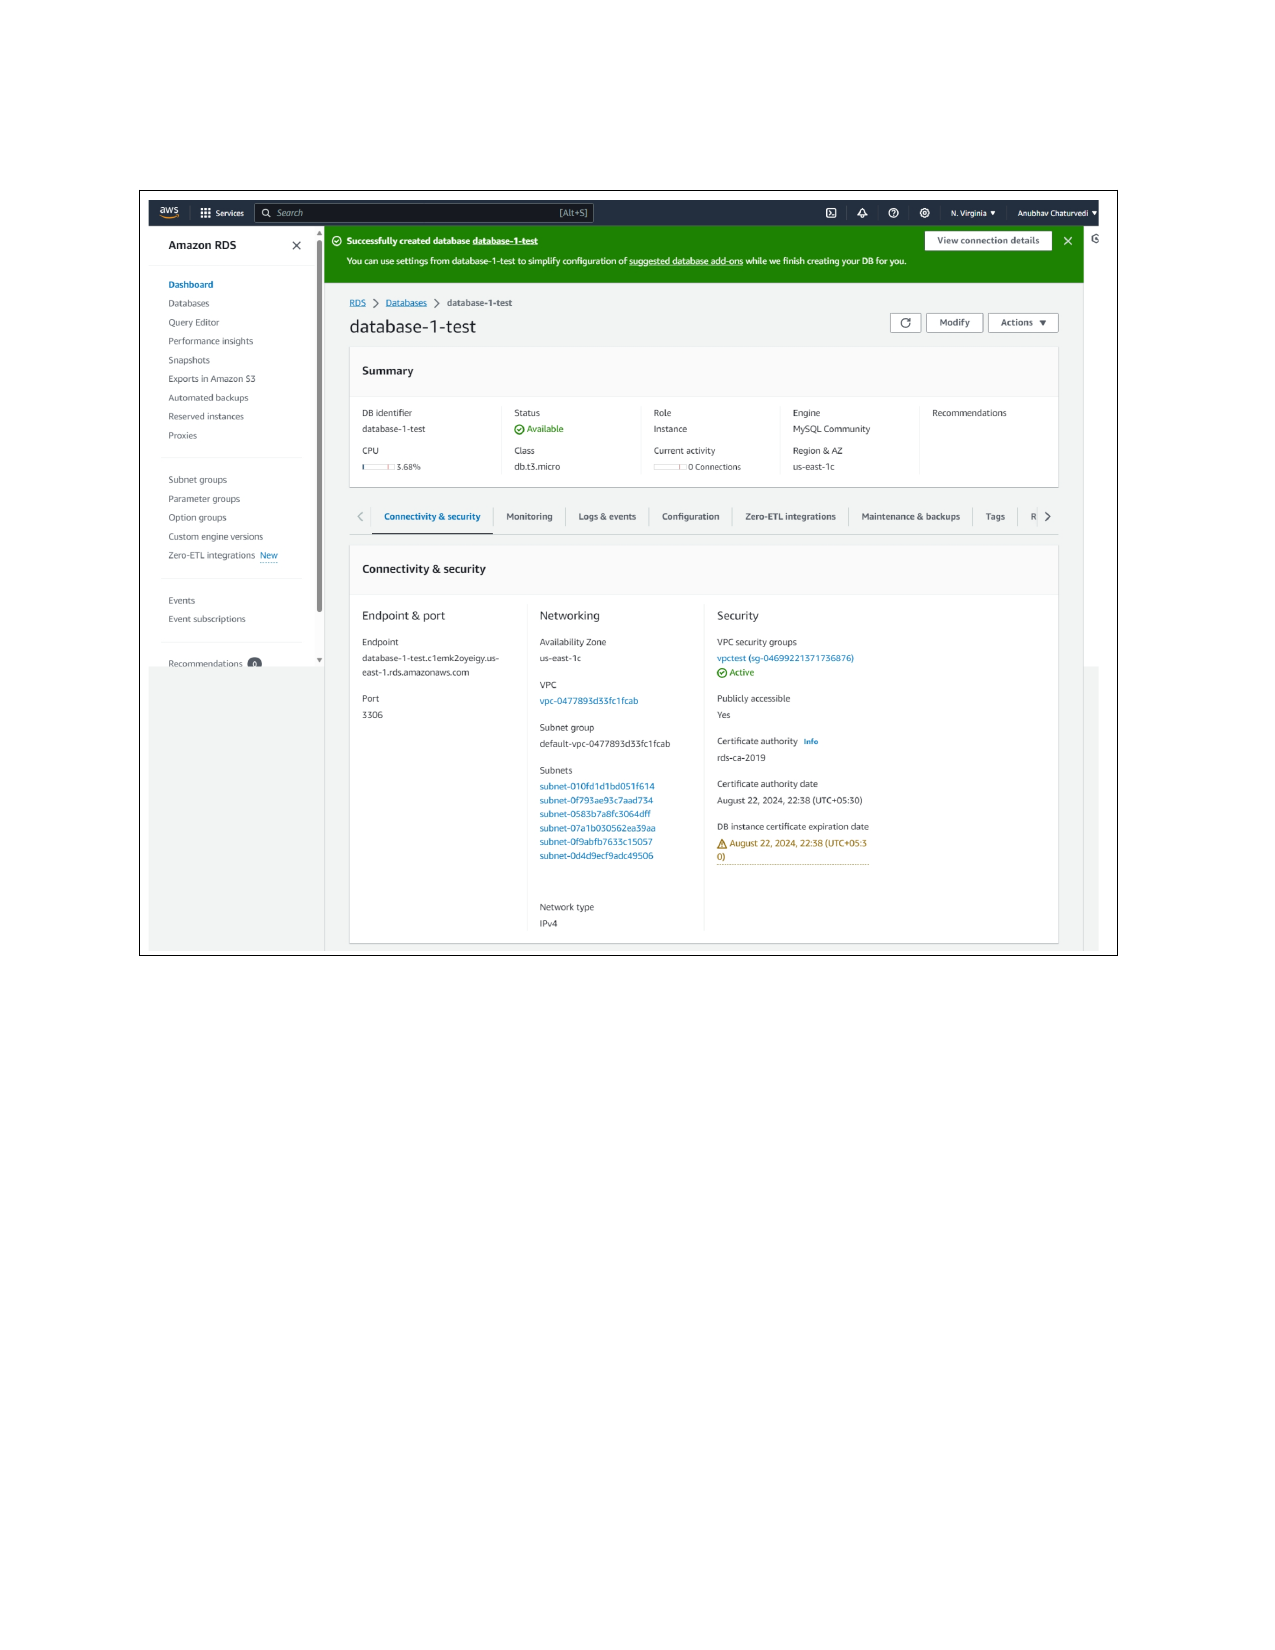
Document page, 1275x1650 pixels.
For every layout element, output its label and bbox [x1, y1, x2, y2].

table_cell [140, 191, 1117, 954]
picture [148, 200, 1099, 951]
